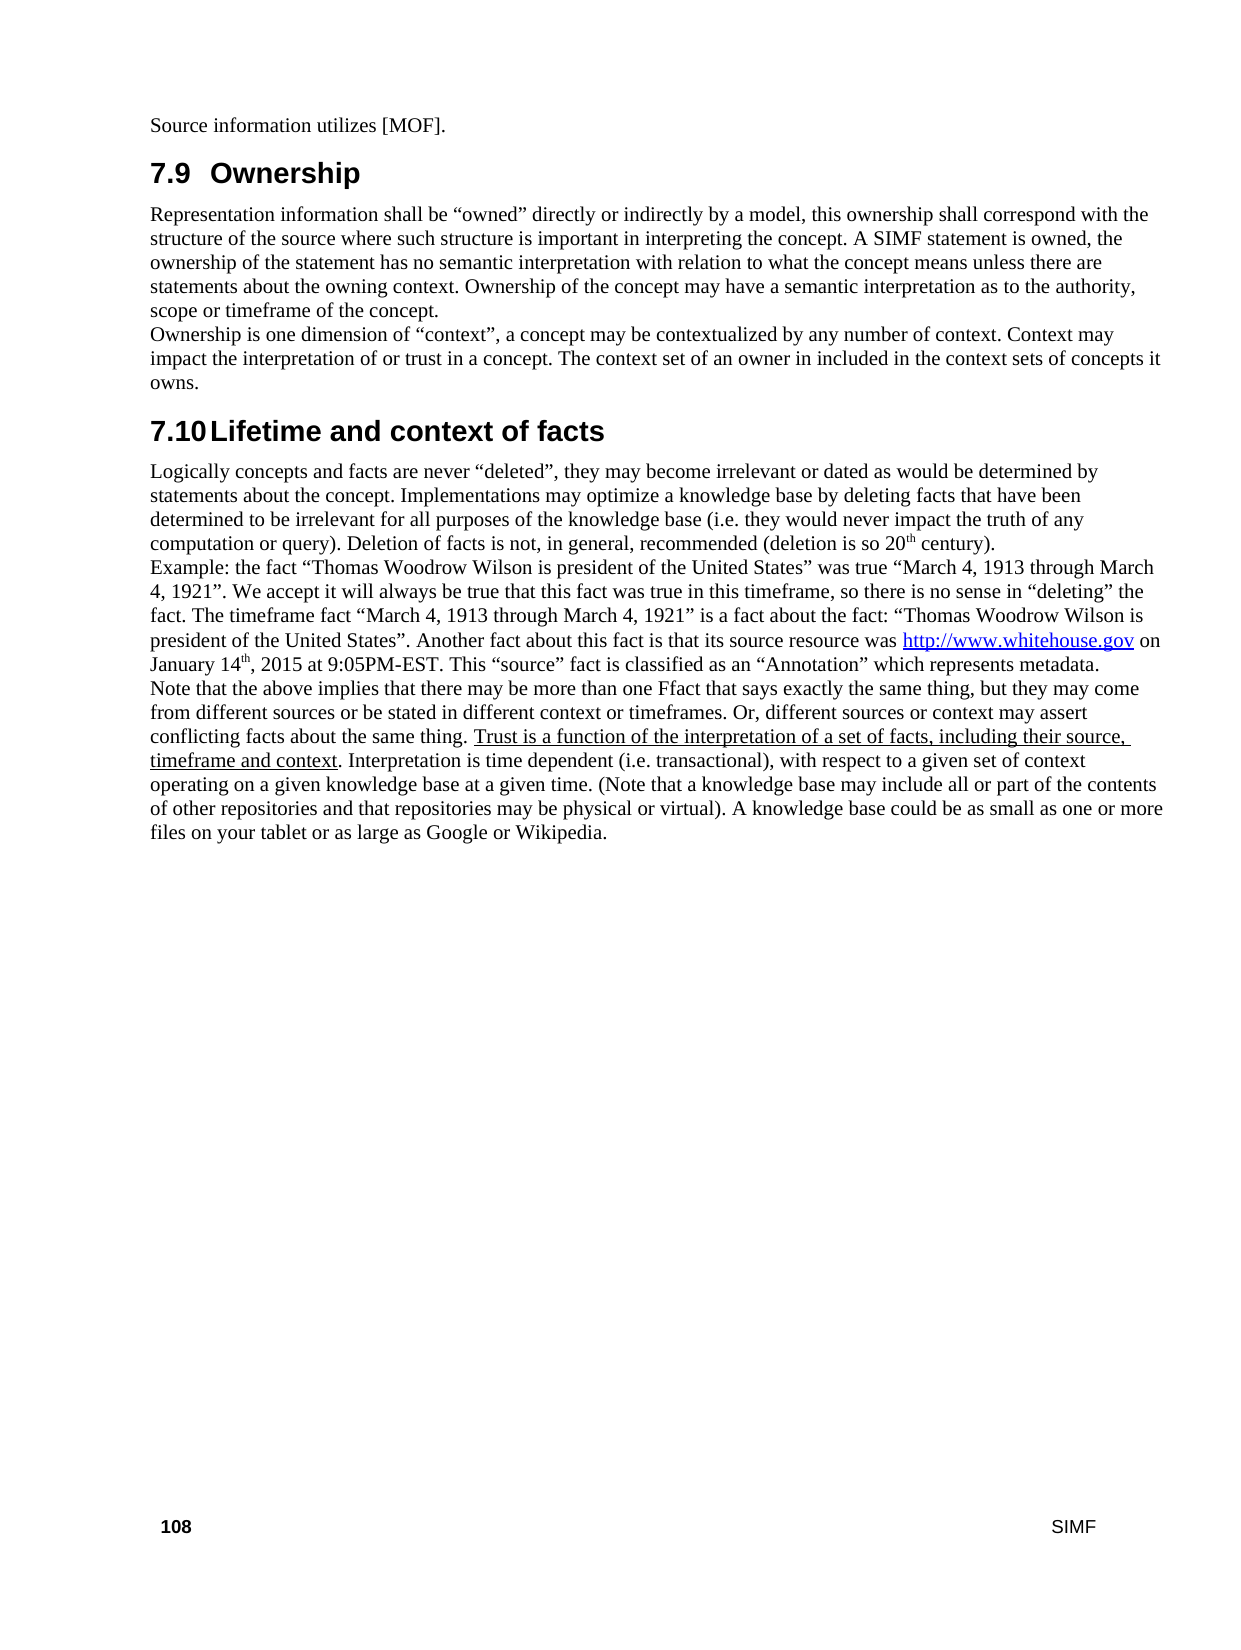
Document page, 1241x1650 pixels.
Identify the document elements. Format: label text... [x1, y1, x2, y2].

subtitle Ownership [150, 156, 1165, 189]
text Example: the fact “Thomas Woodrow Wilson is president of the United States” was true “March 4, 1913 through March 4, 1921”. We accept it will always be true that this fact was true in this timeframe, so there is no sense in “deleting” the fact. The timeframe fact “March 4, 1913 through March 4, 1921” is a fact about the fact: “Thomas Woodrow Wilson is president of the United States”. Another fact about this fact is that its source resource was http://www.whitehouse.gov on January 14th, 2015 at 9:05PM-EST. This “source” fact is classified as an “Annotation” which represents metadata. [150, 555, 1165, 676]
text Source information utilizes [MOF]. [150, 112, 1165, 137]
text Ownership is one dimension of “context”, a concept may be contextualized by any number of context. Context may impact the interpretation of or trust in a concept. The context set of an owner in included in the context sets of concepts it owns. [150, 322, 1165, 394]
text Note that the above implies that there may be more than one Ffact that says exactly the same thing, but they may come from different sources or be stated in different context or timeframes. Or, different sources or context may assert conflicting facts about the same thing. Trust is a function of the interpretation of a set of facts, including their source, timeframe and context. Interpretation is time dependent (i.e. transactional), with respect to a given set of context operating on a given knowledge base at a given time. (Note that a knowledge base may include all or part of the contents of other repositories and that repositories may be physical or virtual). A knowledge base could be as small as one or more files on your tablet or as large as Google or Wikipedia. [150, 676, 1165, 844]
text Representation information shall be “owned” directly or indirectly by a model, this ownership shall correspond with the structure of the source where such structure is important in interpreting the concept. A SIMF statement is owned, the ownership of the statement has no semantic interpretation with relation to what the concept means unless there are statements about the owning context. Ownership of the concept may have a semantic interpretation as to the authority, scope or timeframe of the concept. [150, 202, 1165, 322]
subtitle Lifetime and context of facts [150, 413, 1165, 447]
text Logically concepts and facts are never “deleted”, they may become irrelevant or dated as would be determined by statements about the concept. Implementations may optimize a knowledge base by deleting facts that have been determined to be irrelevant for all purposes of the knowledge base (i.e. they would never impact the truth of any computation or query). Deletion of facts is not, in general, recommended (deletion is so 20th century). [150, 459, 1165, 555]
